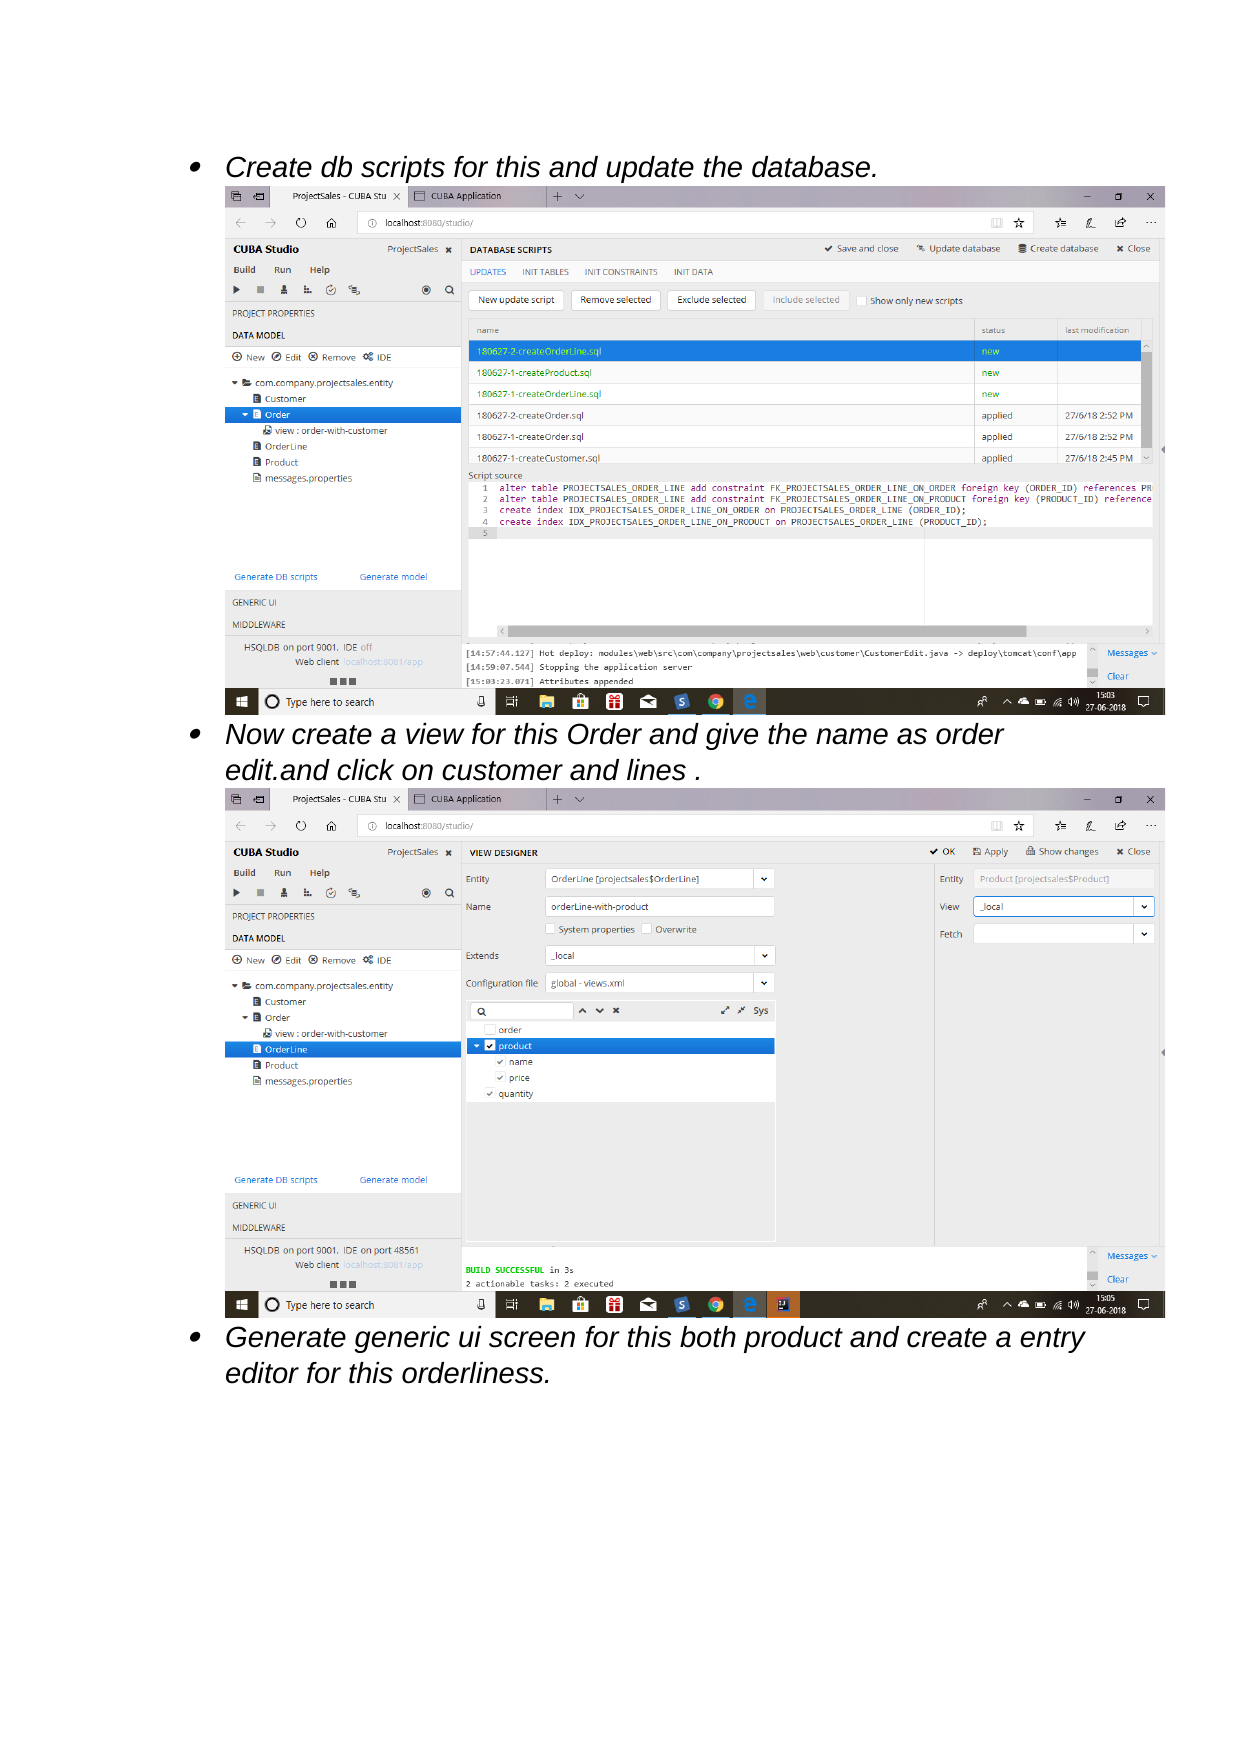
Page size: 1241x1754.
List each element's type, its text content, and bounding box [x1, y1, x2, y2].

picture [225, 186, 1166, 715]
list Generate generic ui screen for this both product and create a entry editor for this orderliness. [187, 1320, 1090, 1389]
picture [225, 788, 1166, 1318]
